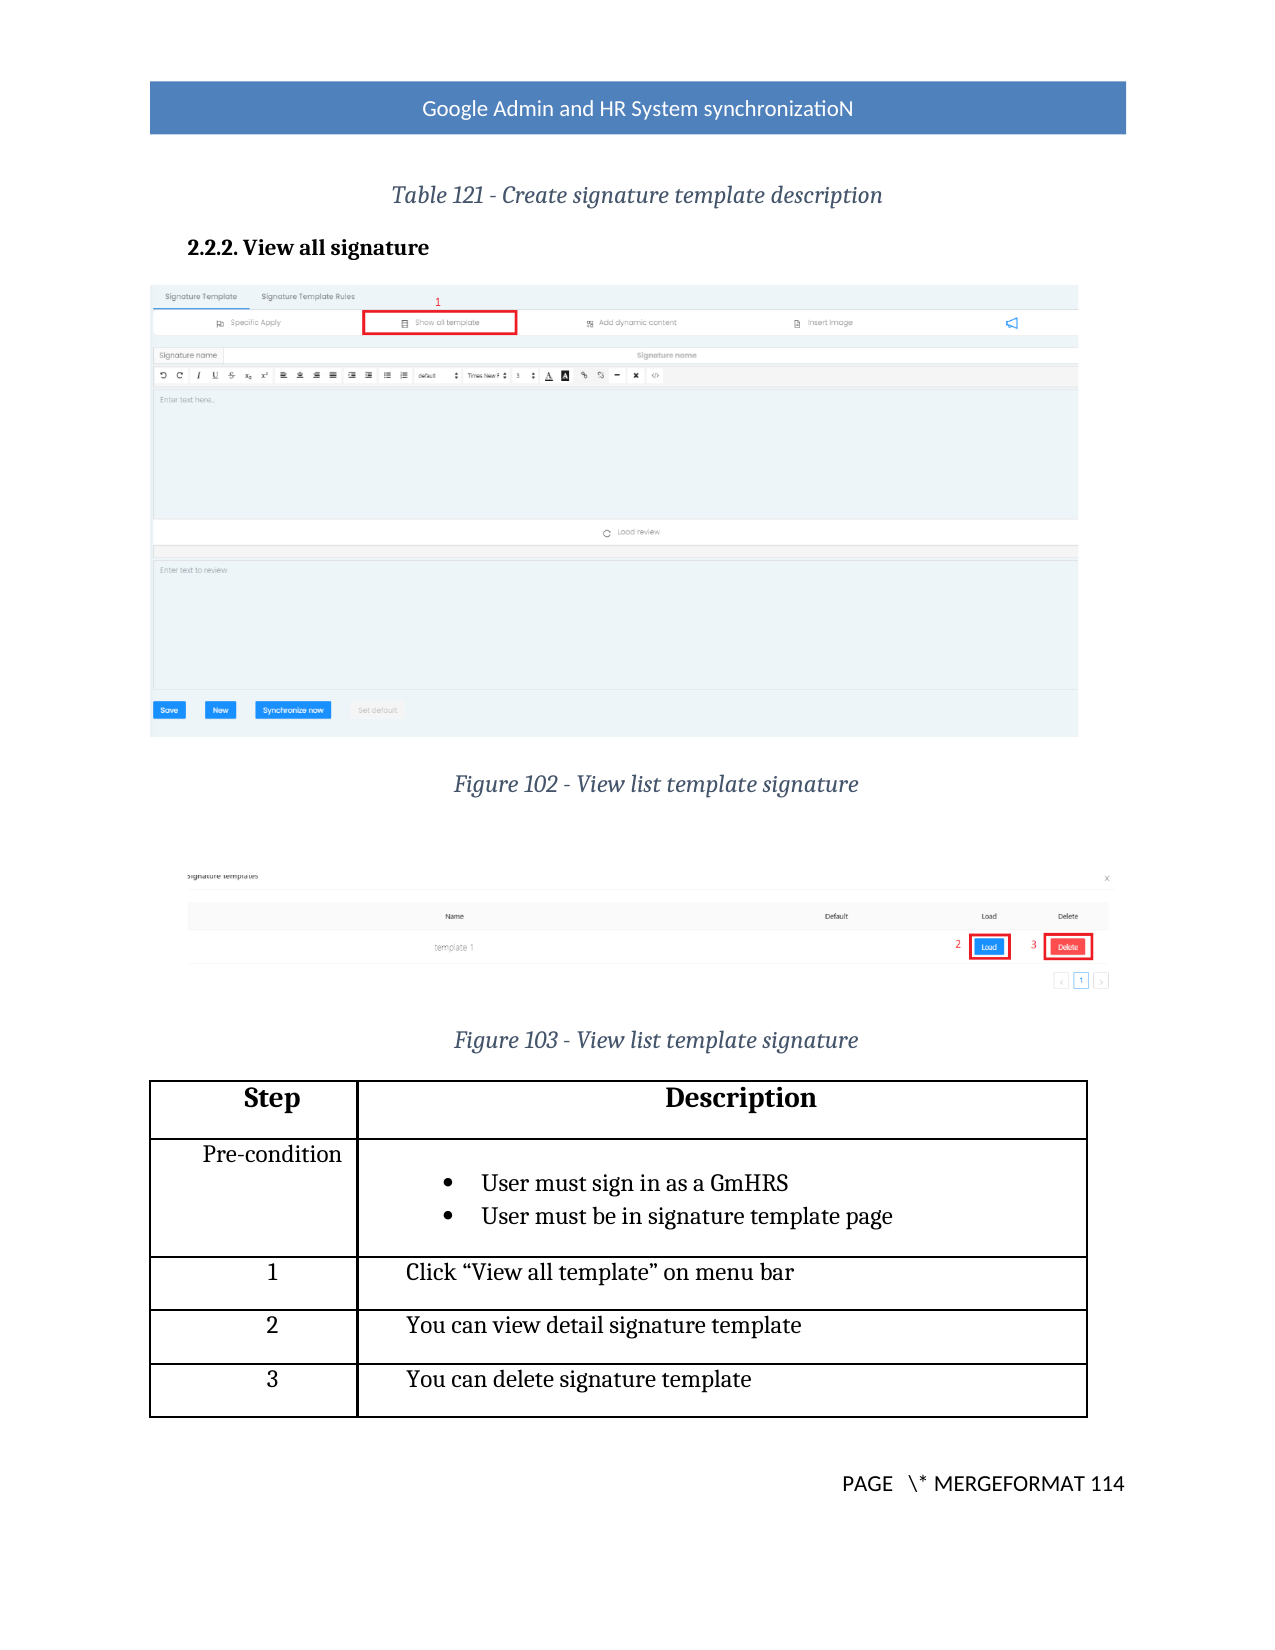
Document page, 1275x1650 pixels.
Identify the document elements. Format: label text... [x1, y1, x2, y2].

picture [150, 285, 1079, 737]
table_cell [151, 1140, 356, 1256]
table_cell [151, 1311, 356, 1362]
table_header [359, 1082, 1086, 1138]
text Table 121 - Create signature template description [150, 181, 1125, 209]
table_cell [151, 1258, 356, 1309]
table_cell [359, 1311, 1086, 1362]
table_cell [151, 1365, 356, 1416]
text Figure 102 - View list template signature [187, 770, 1125, 799]
subtitle 2.2.2. View all signature [187, 234, 1125, 261]
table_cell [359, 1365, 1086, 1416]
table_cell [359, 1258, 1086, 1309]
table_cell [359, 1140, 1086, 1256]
picture [187, 875, 1116, 993]
text Figure 103 - View list template signature [187, 1026, 1125, 1054]
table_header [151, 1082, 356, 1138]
